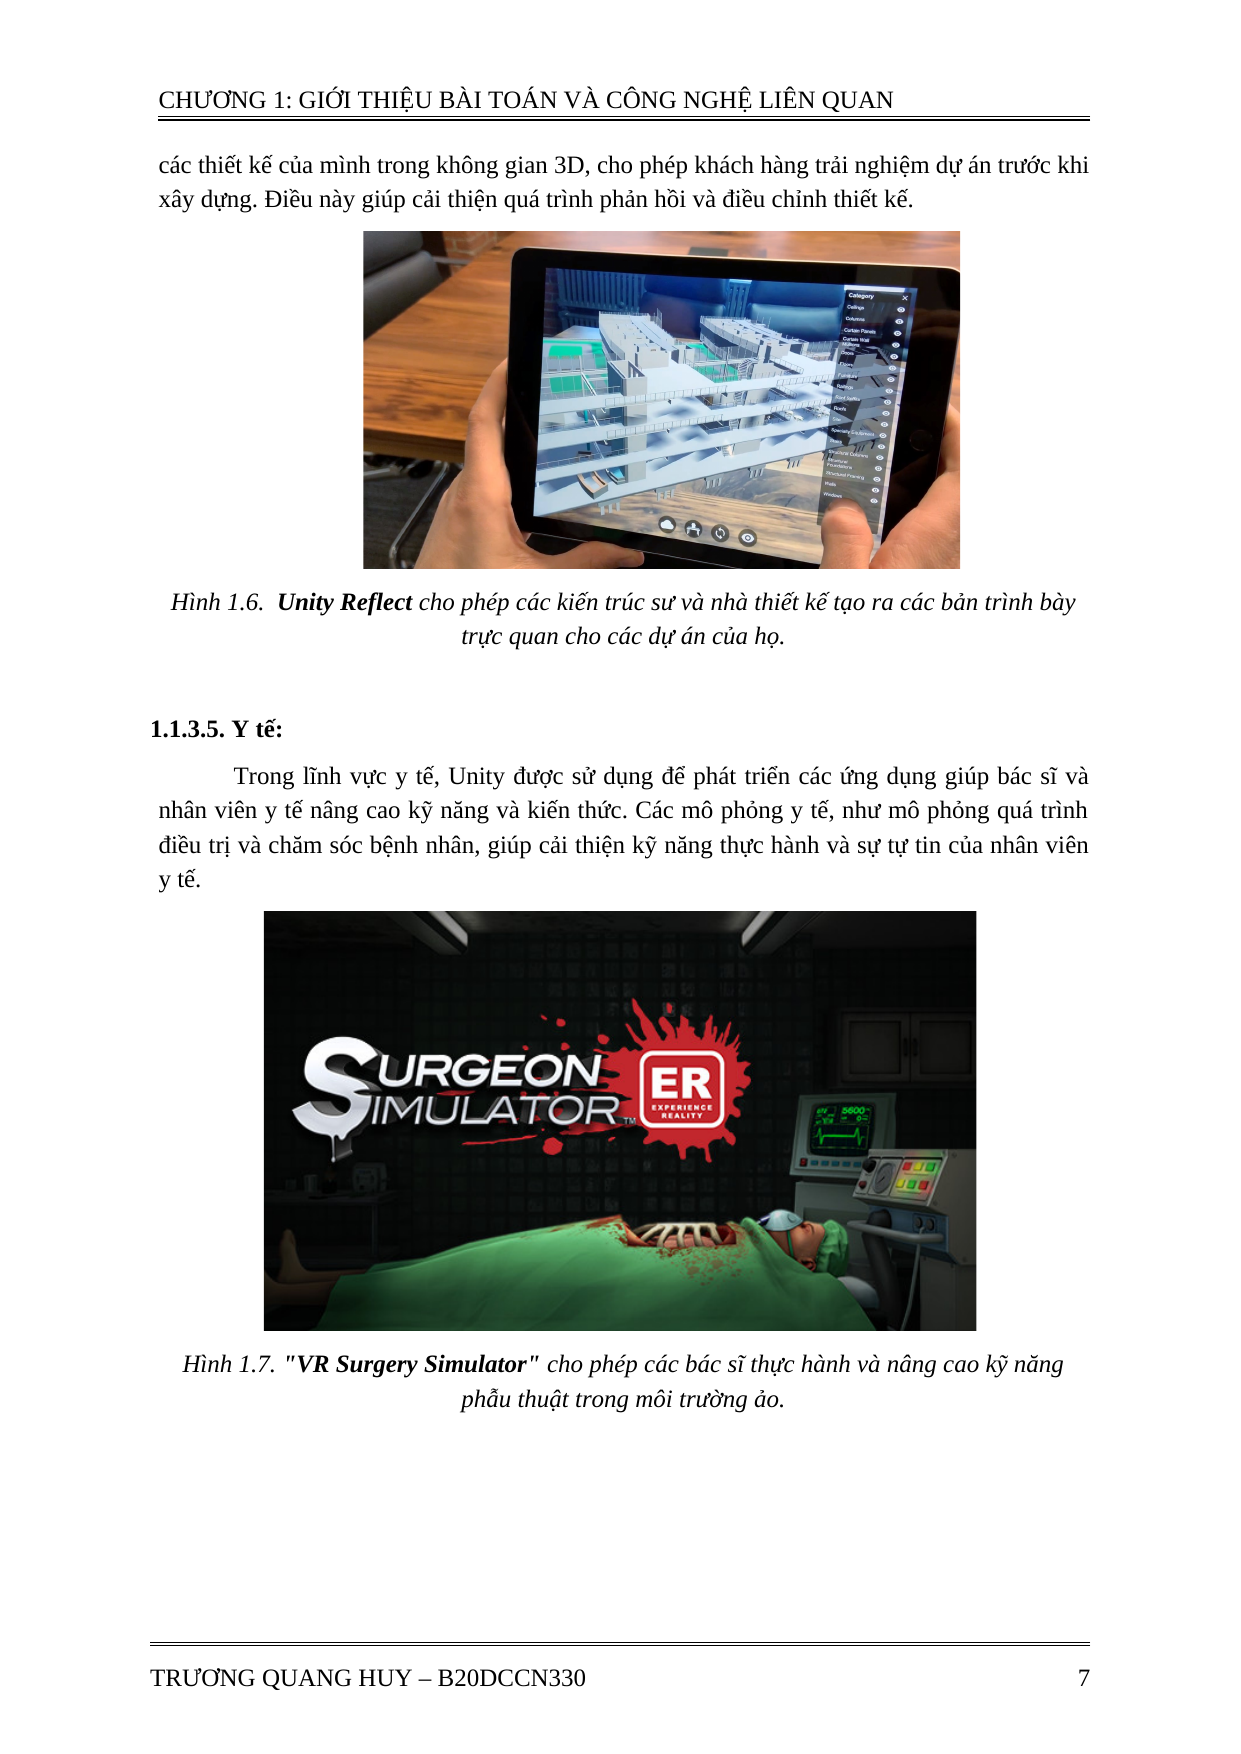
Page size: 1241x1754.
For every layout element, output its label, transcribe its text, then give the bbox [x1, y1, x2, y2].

subtitle 1.1.3.5. Y tế: [150, 714, 1090, 743]
subtitle Hình 1.7. "VR Surgery Simulator" cho phép các bác sĩ thực hành và nâng cao kỹ năng phẫu thuật trong môi trường ảo. [158, 1349, 1090, 1412]
picture [263, 911, 977, 1331]
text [158, 150, 1090, 213]
text Trong lĩnh vực y tế, Unity được sử dụng để phát triển các ứng dụng giúp bác sĩ và nhân viên y tế nâng cao kỹ năng và kiến thức. Các mô phỏng y tế, như mô phỏng quá trình điều trị và chăm sóc bệnh nhân, giúp cải thiện kỹ năng thực hành và sự tự tin của nhân viên y tế. [158, 761, 1090, 893]
subtitle Hình 1.6. Unity Reflect cho phép các kiến trúc sư và nhà thiết kế tạo ra các bản trình bày trực quan cho các dự án của họ. [158, 587, 1090, 650]
picture [363, 231, 961, 569]
